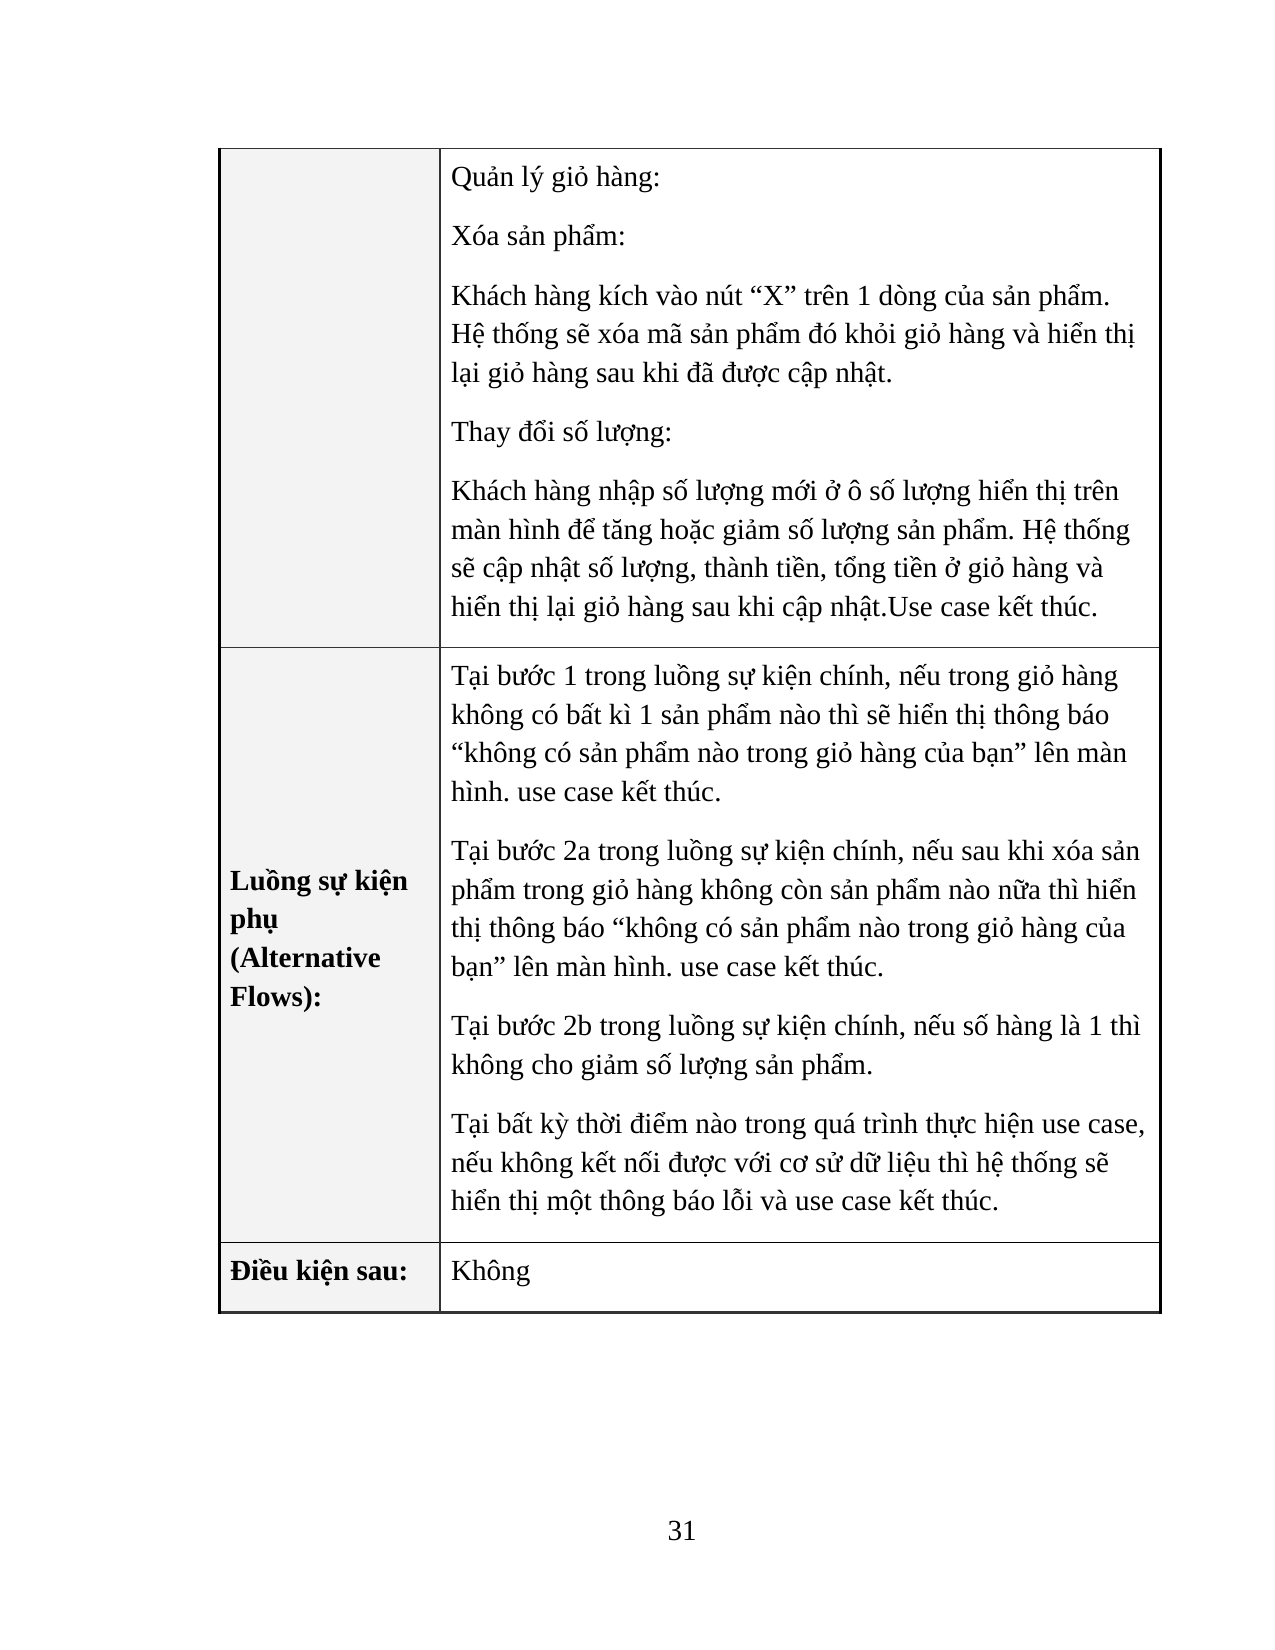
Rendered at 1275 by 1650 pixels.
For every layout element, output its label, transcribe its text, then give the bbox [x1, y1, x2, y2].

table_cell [221, 149, 439, 647]
table_cell Tại bước 1 trong luồng sự kiện chính, nếu trong giỏ hàng không có bất kì 1 sản phẩm nào thì sẽ hiển thị thông báo “không có sản phẩm nào trong giỏ hàng của bạn” lên màn hình. use case kết thúc. Tại bước 2a trong luồng sự kiện chính, nếu sau khi xóa sản phẩm trong giỏ hàng không còn sản phẩm nào nữa thì hiển thị thông báo “không có sản phẩm nào trong giỏ hàng của bạn” lên màn hình. use case kết thúc. Tại bước 2b trong luồng sự kiện chính, nếu số hàng là 1 thì không cho giảm số lượng sản phẩm. Tại bất kỳ thời điểm nào trong quá trình thực hiện use case, nếu không kết nối được với cơ sử dữ liệu thì hệ thống sẽ hiển thị một thông báo lỗi và use case kết thúc. [441, 648, 1159, 1242]
table_cell Điều kiện sau: [221, 1243, 439, 1311]
table_cell Luồng sự kiện phụ (Alternative Flows): [221, 648, 439, 1242]
table_cell Không [441, 1243, 1159, 1311]
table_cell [441, 149, 1159, 647]
